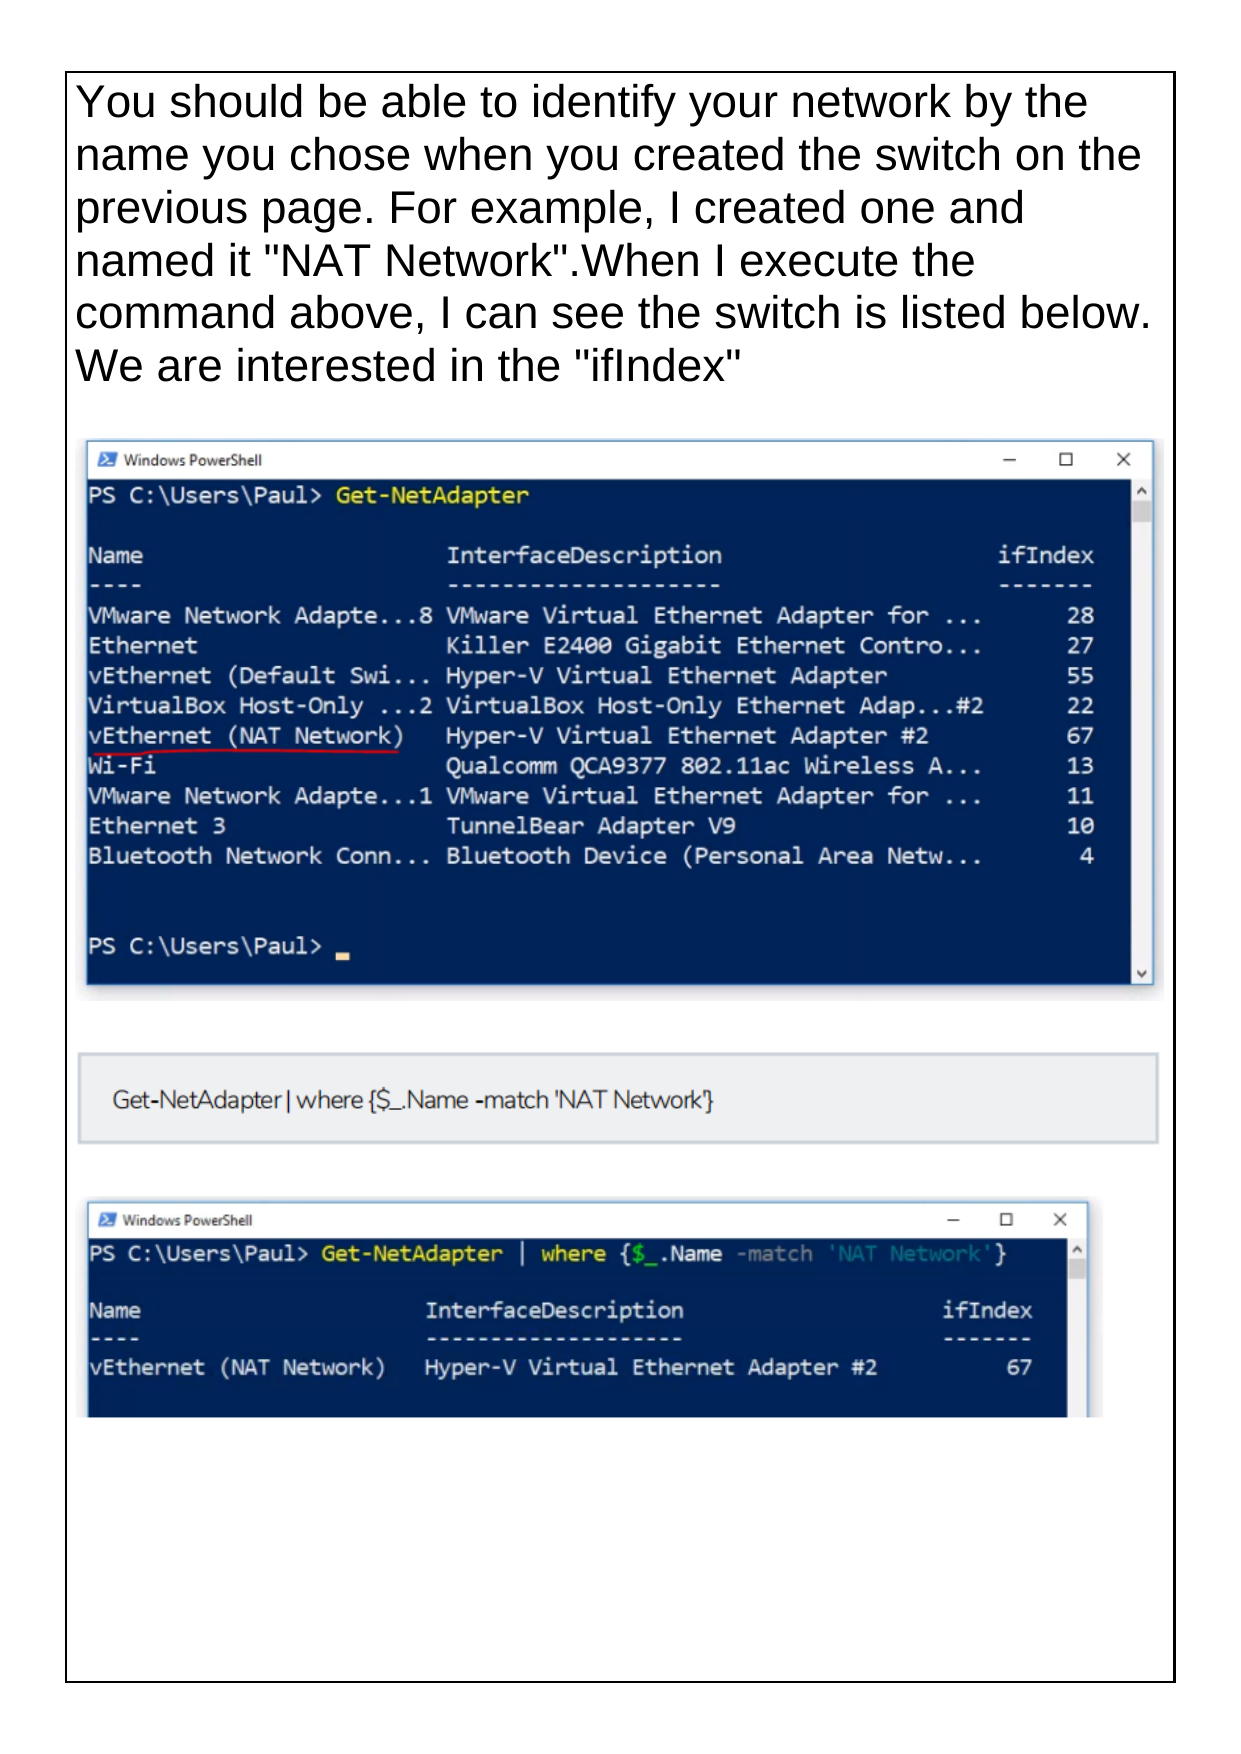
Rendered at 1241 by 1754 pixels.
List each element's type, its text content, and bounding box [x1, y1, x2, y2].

picture [75, 438, 1165, 1001]
picture [75, 1196, 1104, 1424]
text You should be able to identify your network by the name you chose when you created the switch on the previous page. For example, I created one and named it "NAT Network".When I execute the command above, I can see the switch is listed below. We are interested in the "ifIndex" [75, 75, 1165, 391]
picture [75, 1047, 1164, 1150]
